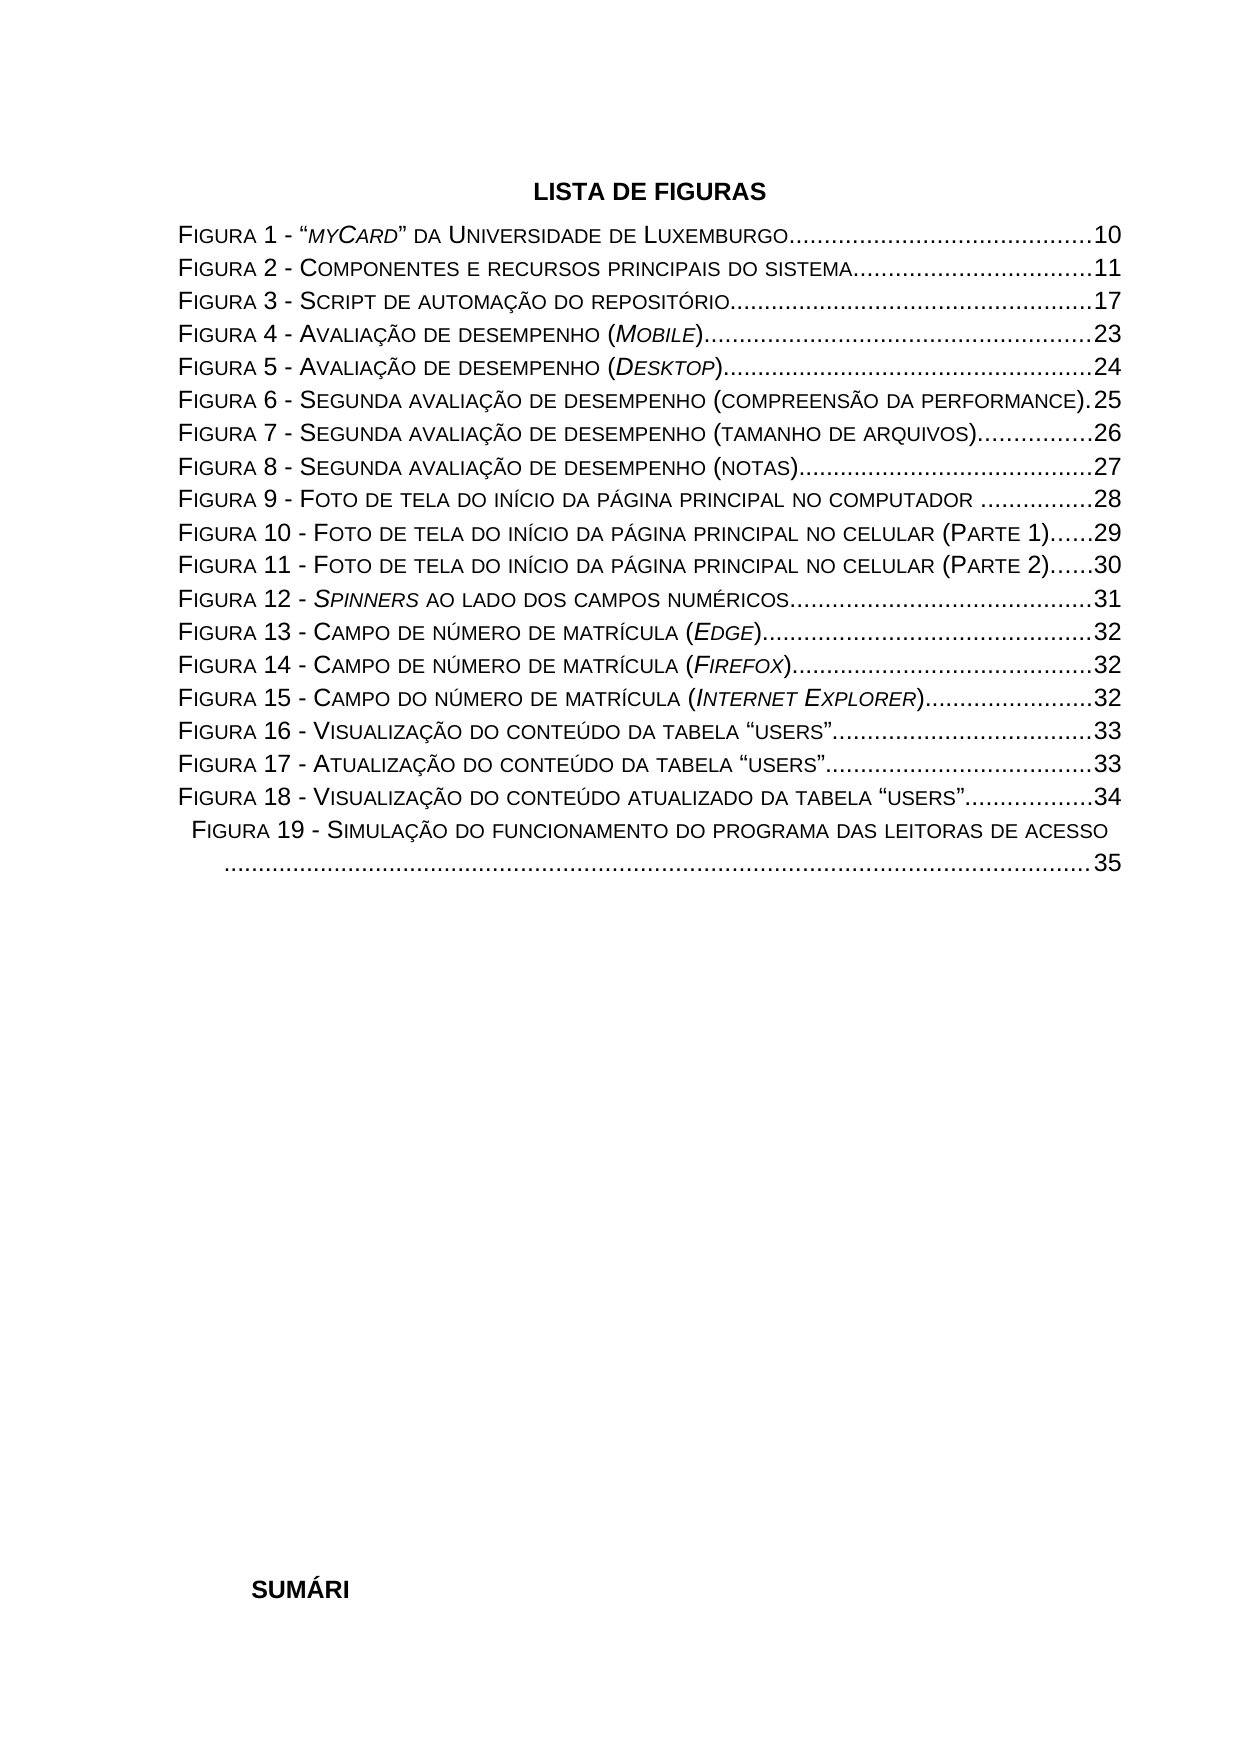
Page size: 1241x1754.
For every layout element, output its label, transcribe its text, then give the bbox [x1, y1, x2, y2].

text Figura 4 - Avaliação de desempenho (Mobile). 23 [177, 319, 1122, 348]
text Figura 6 - Segunda avaliação de desempenho (compreensão da performance) 25 [177, 385, 1122, 414]
text LISTA DE FIGURAS [177, 177, 1122, 206]
text Figura 1 - “myCard” da Universidade de Luxemburgo 10 [177, 220, 1122, 249]
text Figura 16 - Visualização do conteúdo da tabela “users” 33 [177, 716, 1122, 744]
text Figura 13 - Campo de número de matrícula (Edge) 32 [177, 617, 1122, 645]
text Figura 19 - Simulação do funcionamento do programa das leitoras de acesso 35 [177, 815, 1122, 876]
text Figura 9 - Foto de tela do início da página principal no computador 28 [177, 484, 1122, 513]
text Figura 17 - Atualização do conteúdo da tabela “users” 33 [177, 749, 1122, 777]
text Figura 8 - Segunda avaliação de desempenho (notas) 27 [177, 451, 1122, 480]
text Figura 10 - Foto de tela do início da página principal no celular (Parte 1) 29 [177, 517, 1122, 546]
text Figura 11 - Foto de tela do início da página principal no celular (Parte 2) 30 [177, 551, 1122, 579]
text Figura 7 - Segunda avaliação de desempenho (tamanho de arquivos) 26 [177, 418, 1122, 447]
text Figura 18 - Visualização do conteúdo atualizado da tabela “users” 34 [177, 782, 1122, 810]
text Figura 15 - Campo do número de matrícula (Internet Explorer) 32 [177, 683, 1122, 711]
text Figura 3 - Script de automação do repositório 17 [177, 286, 1122, 315]
text Figura 12 - Spinners ao lado dos campos numéricos 31 [177, 583, 1122, 612]
text Figura 5 - Avaliação de desempenho (Desktop) 24 [177, 352, 1122, 381]
text Figura 2 - Componentes e recursos principais do sistema 11 [177, 253, 1122, 282]
text Figura 14 - Campo de número de matrícula (Firefox) 32 [177, 649, 1122, 678]
